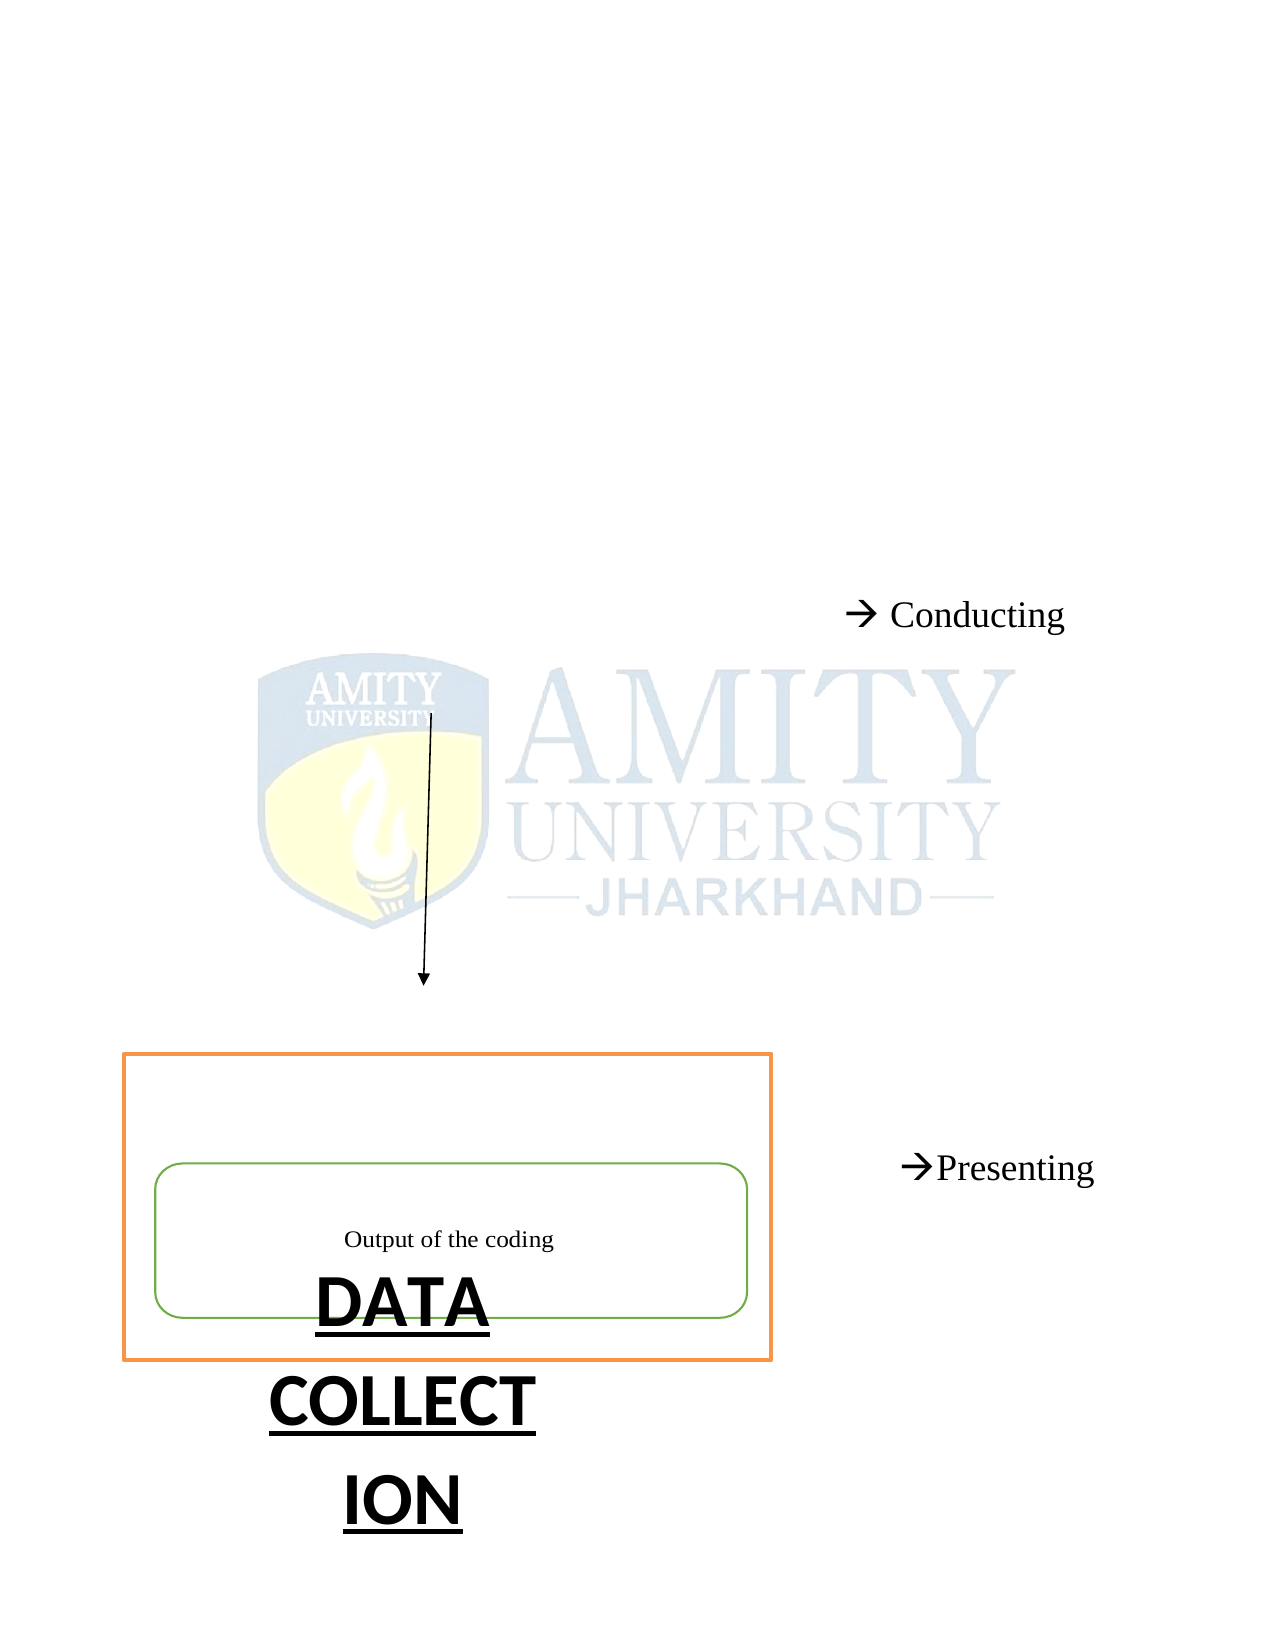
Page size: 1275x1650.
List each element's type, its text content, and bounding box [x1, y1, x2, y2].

list Conducting [843, 593, 1120, 636]
text Presenting [773, 1145, 1125, 1188]
